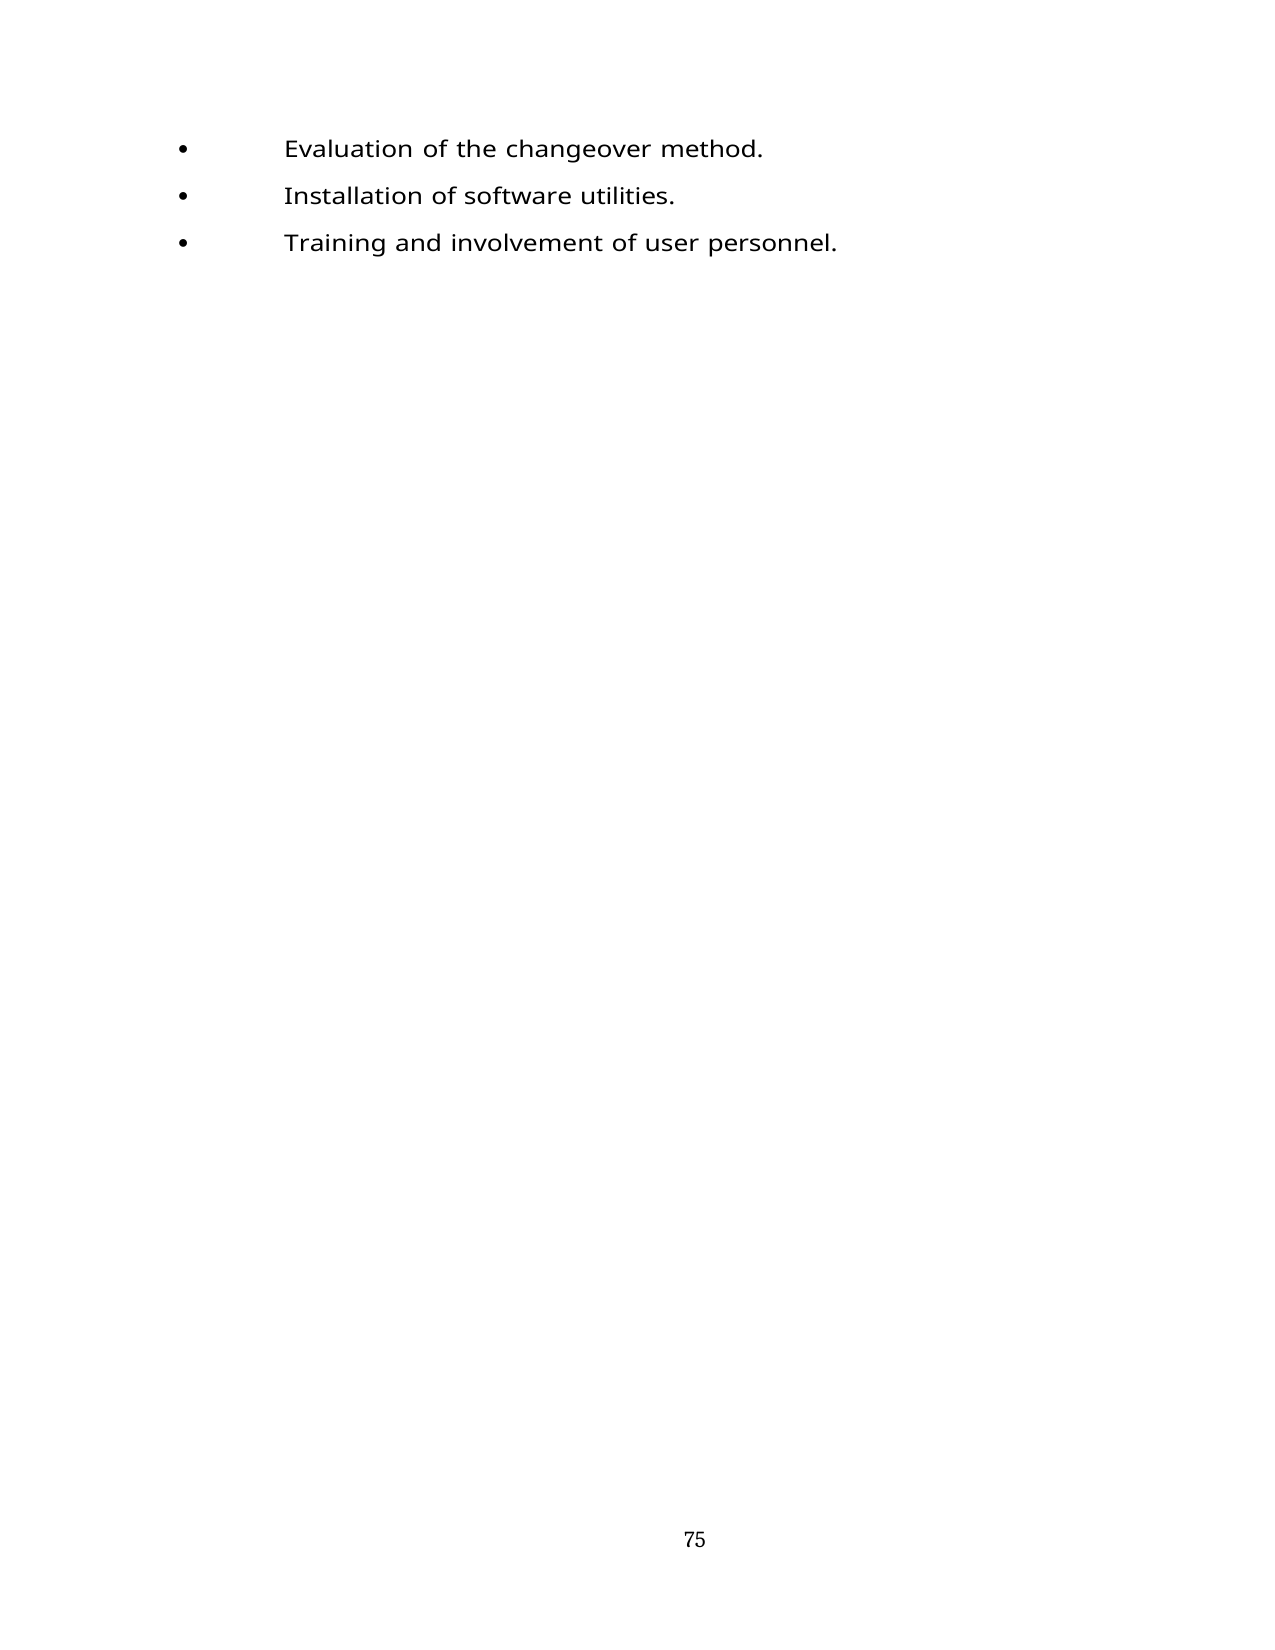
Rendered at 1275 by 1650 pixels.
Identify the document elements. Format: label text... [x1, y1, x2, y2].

list Installation of software utilities. [179, 180, 1198, 211]
list Evaluation of the changeover method. [179, 133, 1198, 164]
list Training and involvement of user personnel. [179, 227, 1198, 258]
